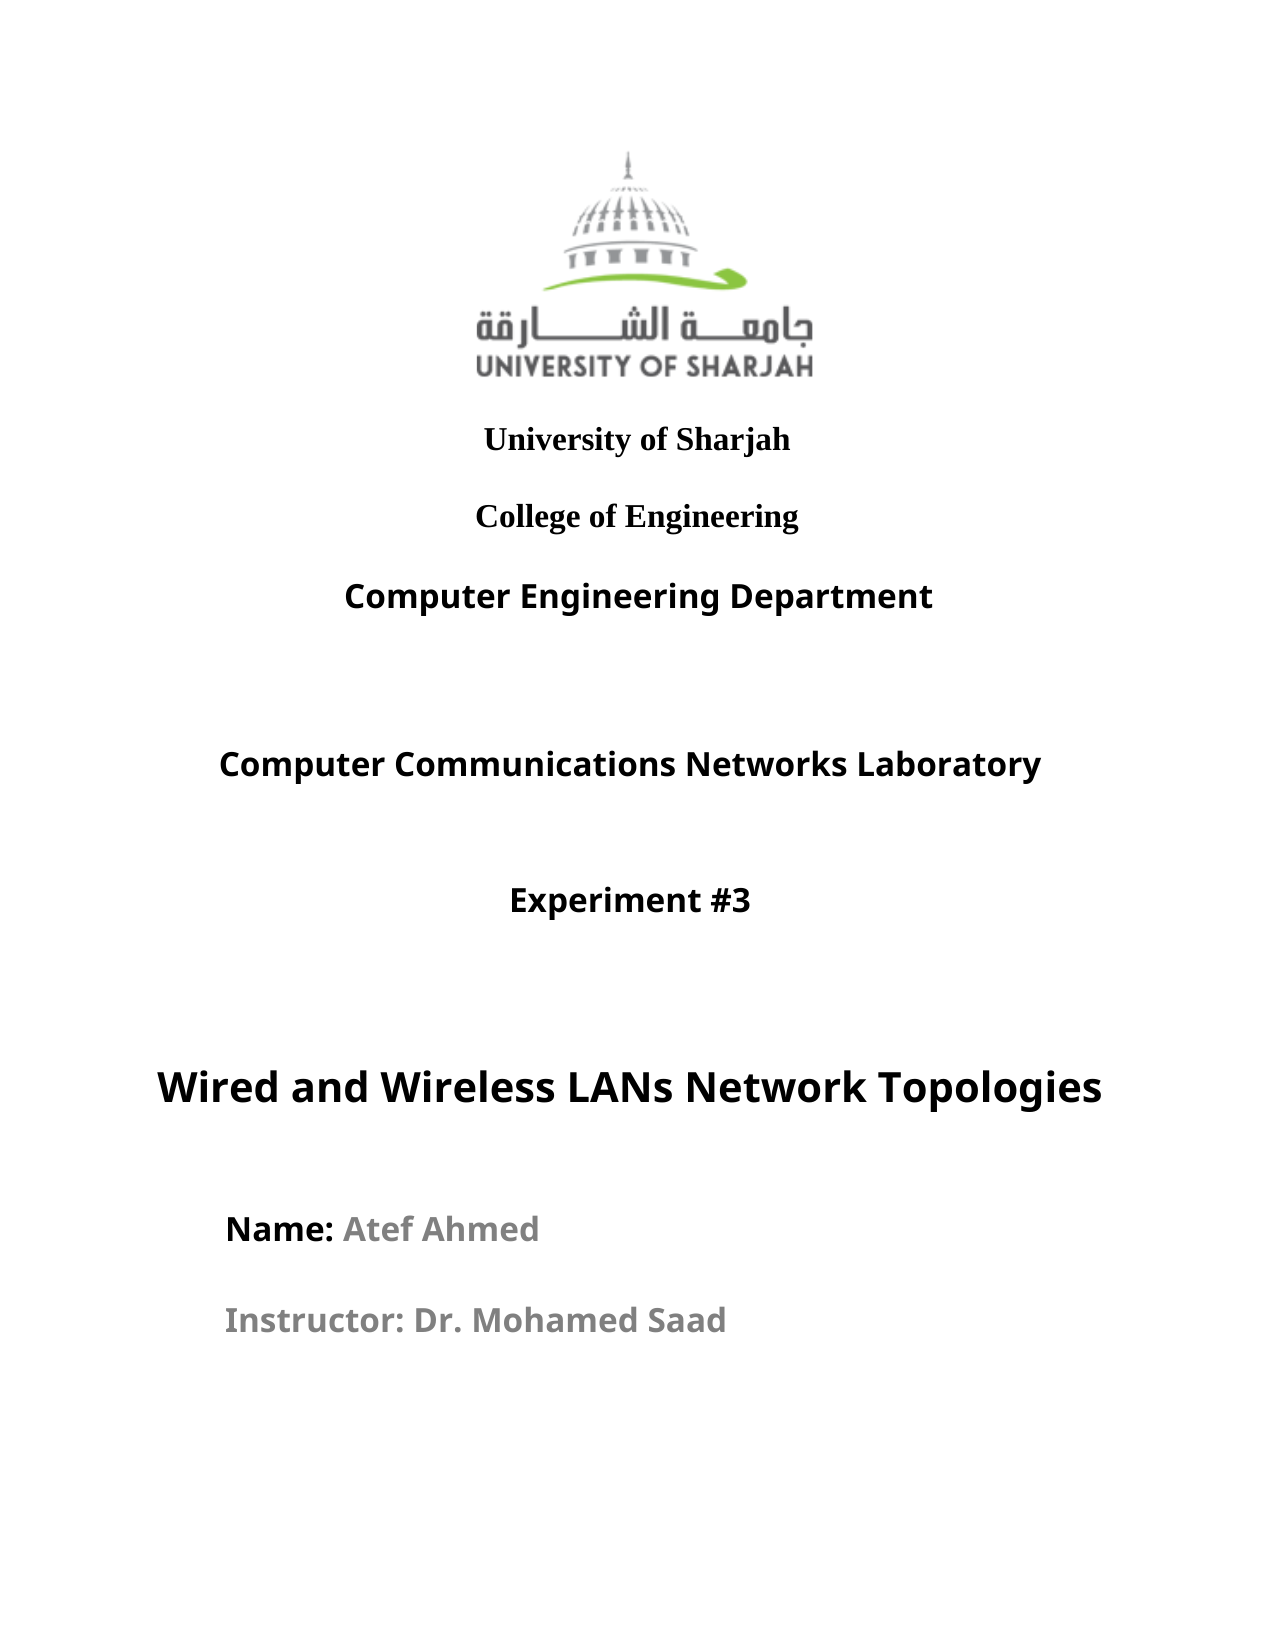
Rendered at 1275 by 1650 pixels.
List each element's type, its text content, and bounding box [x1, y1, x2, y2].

picture [453, 150, 837, 379]
text Name: Atef Ahmed [135, 1206, 1125, 1251]
text Instructor: Dr. Mohamed Saad [135, 1297, 1125, 1342]
text Computer Communications Networks Laboratory [135, 740, 1125, 786]
text College of Engineering [150, 496, 1185, 534]
text Wired and Wireless LANs Network Topologies [135, 1058, 1125, 1115]
text University of Sharjah [150, 419, 1185, 458]
text Experiment #3 [135, 877, 1125, 922]
text Computer Engineering Department [135, 573, 1125, 618]
